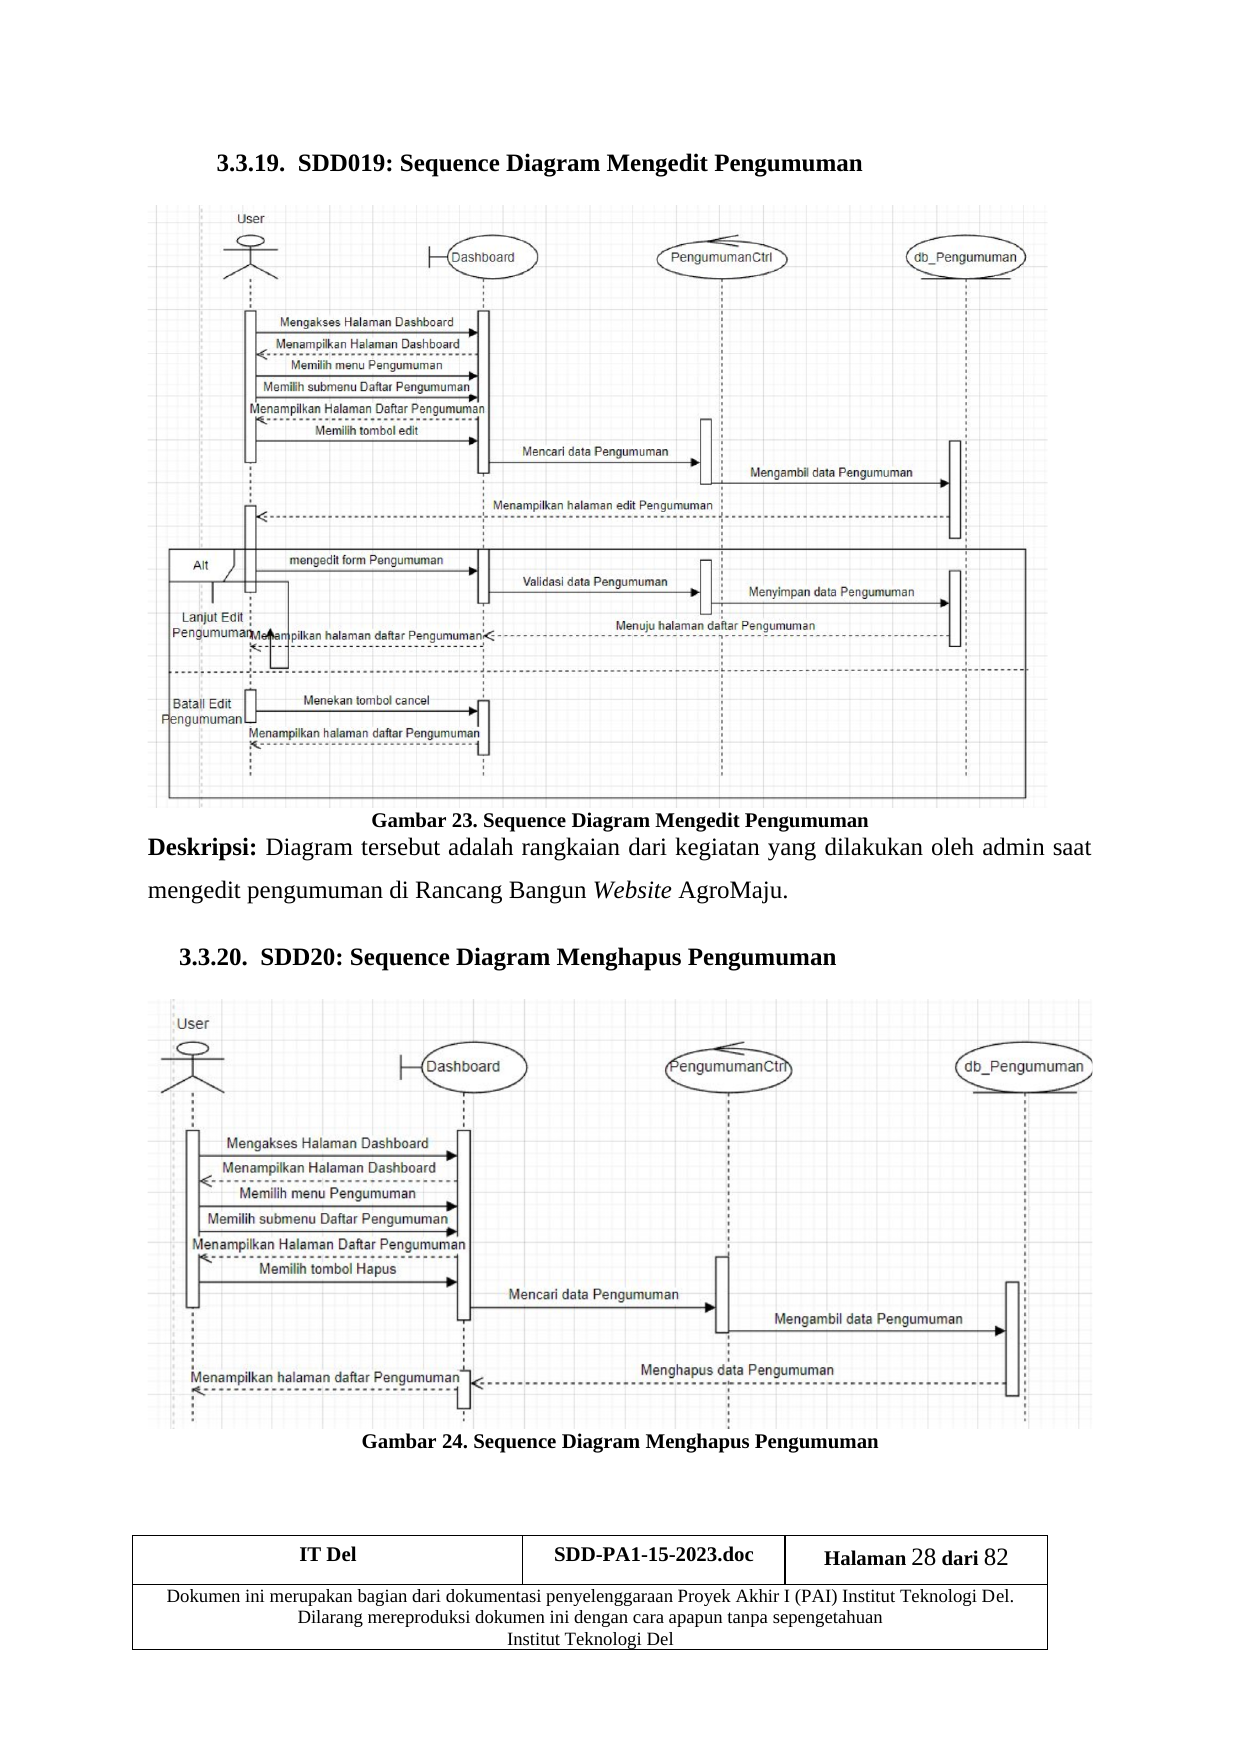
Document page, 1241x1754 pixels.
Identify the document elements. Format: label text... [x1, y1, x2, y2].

text Gambar 24. Sequence Diagram Menghapus Pengumuman [148, 1429, 1092, 1453]
picture [147, 999, 1093, 1429]
text 3.3.19. SDD019: Sequence Diagram Mengedit Pengumuman [148, 148, 1092, 176]
text Gambar 23. Sequence Diagram Mengedit Pengumuman [148, 808, 1092, 832]
text 3.3.20. SDD20: Sequence Diagram Menghapus Pengumuman [148, 942, 1092, 971]
picture [147, 205, 1048, 808]
text Deskripsi: Diagram tersebut adalah rangkaian dari kegiatan yang dilakukan oleh admin saat mengedit pengumuman di Rancang Bangun Website AgroMaju. [148, 832, 1092, 904]
